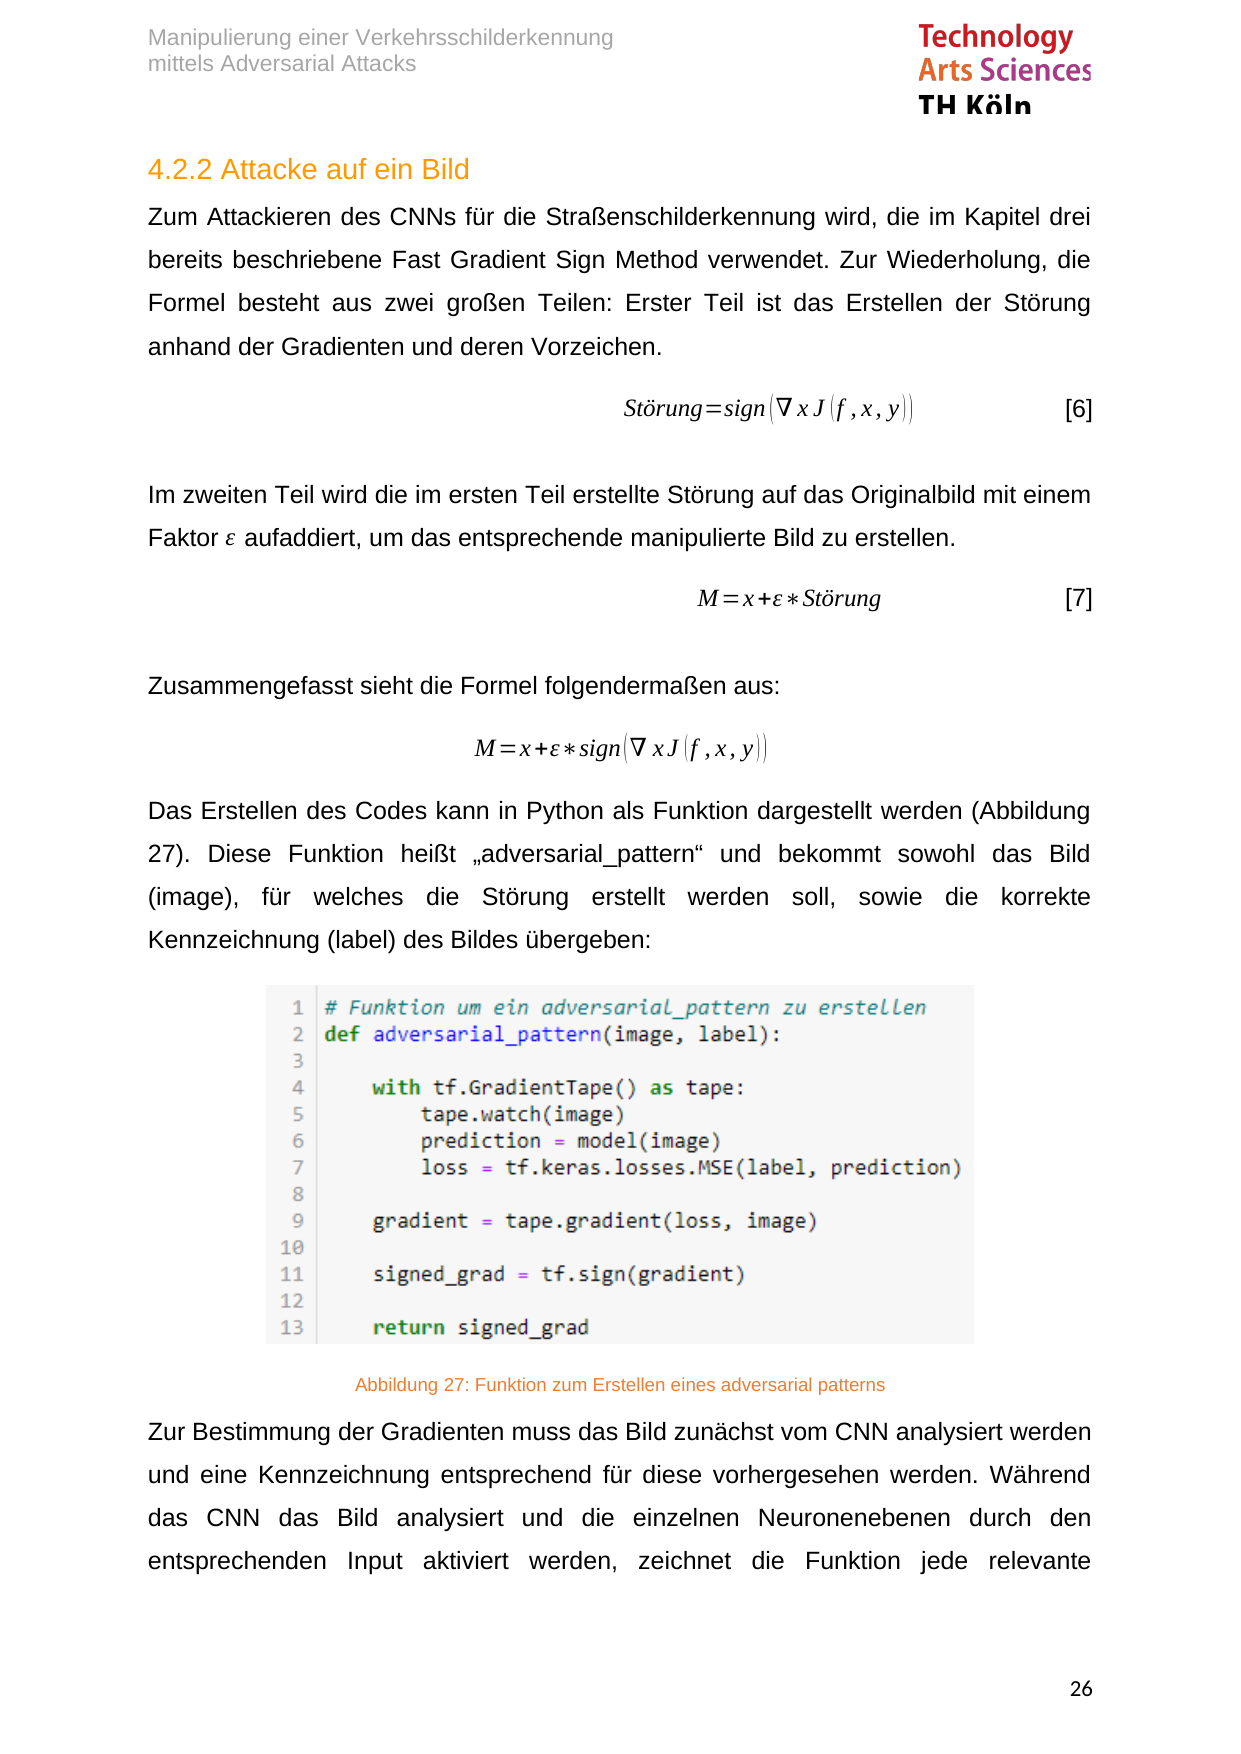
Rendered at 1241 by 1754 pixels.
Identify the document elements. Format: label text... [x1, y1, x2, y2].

text [6] [148, 391, 1093, 439]
text Zum Attackieren des CNNs für die Straßenschilderkennung wird, die im Kapitel drei bereits beschriebene Fast Gradient Sign Method verwendet. Zur Wiederholung, die Formel besteht aus zwei großen Teilen: Erster Teil ist das Erstellen der Störung anhand der Gradienten und deren Vorzeichen. [148, 202, 1093, 360]
text [7] [148, 583, 1093, 631]
text Im zweiten Teil wird die im ersten Teil erstellte Störung auf das Originalbild mit einem Faktor aufaddiert, um das entsprechende manipulierte Bild zu erstellen. [148, 480, 1093, 552]
text 4.2.2 Attacke auf ein Bild [148, 152, 1093, 185]
text Zusammengefasst sieht die Formel folgendermaßen aus: [148, 671, 1093, 700]
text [148, 1417, 1093, 1575]
text Das Erstellen des Codes kann in Python als Funktion dargestellt werden (Abbildung 27). Diese Funktion heißt „adversarial_pattern“ und bekommt sowohl das Bild (image), für welches die Störung erstellt werden soll, sowie die korrekte Kennzeichnung (label) des Bildes übergeben: [148, 796, 1093, 954]
picture [266, 985, 974, 1344]
picture [918, 23, 1091, 114]
